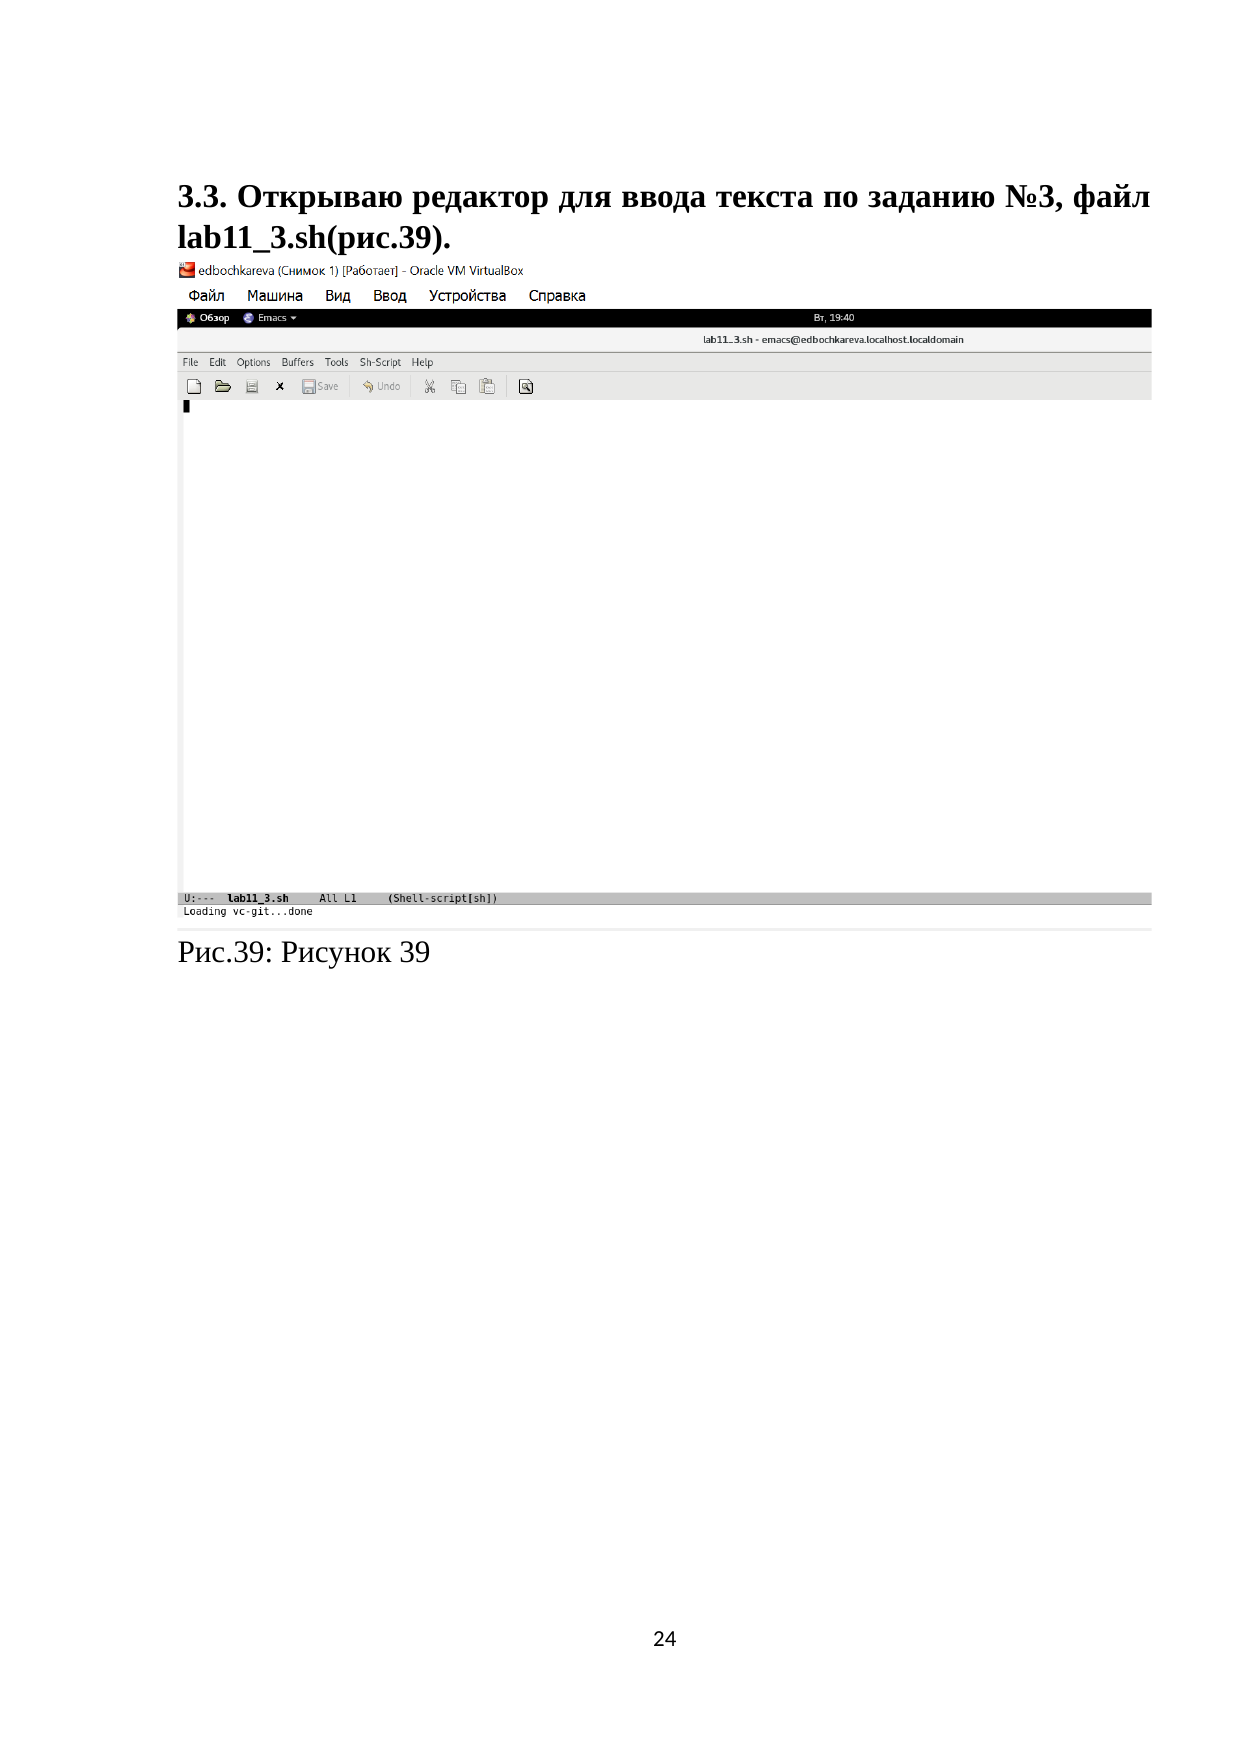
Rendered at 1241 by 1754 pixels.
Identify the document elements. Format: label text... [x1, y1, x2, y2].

text Рис.39: Рисунок 39 [177, 931, 1152, 969]
subtitle 3.3. Открываю редактор для ввода текста по заданию №3, файл lab11_3.sh(рис.39). [177, 176, 1152, 256]
picture [177, 258, 1152, 931]
